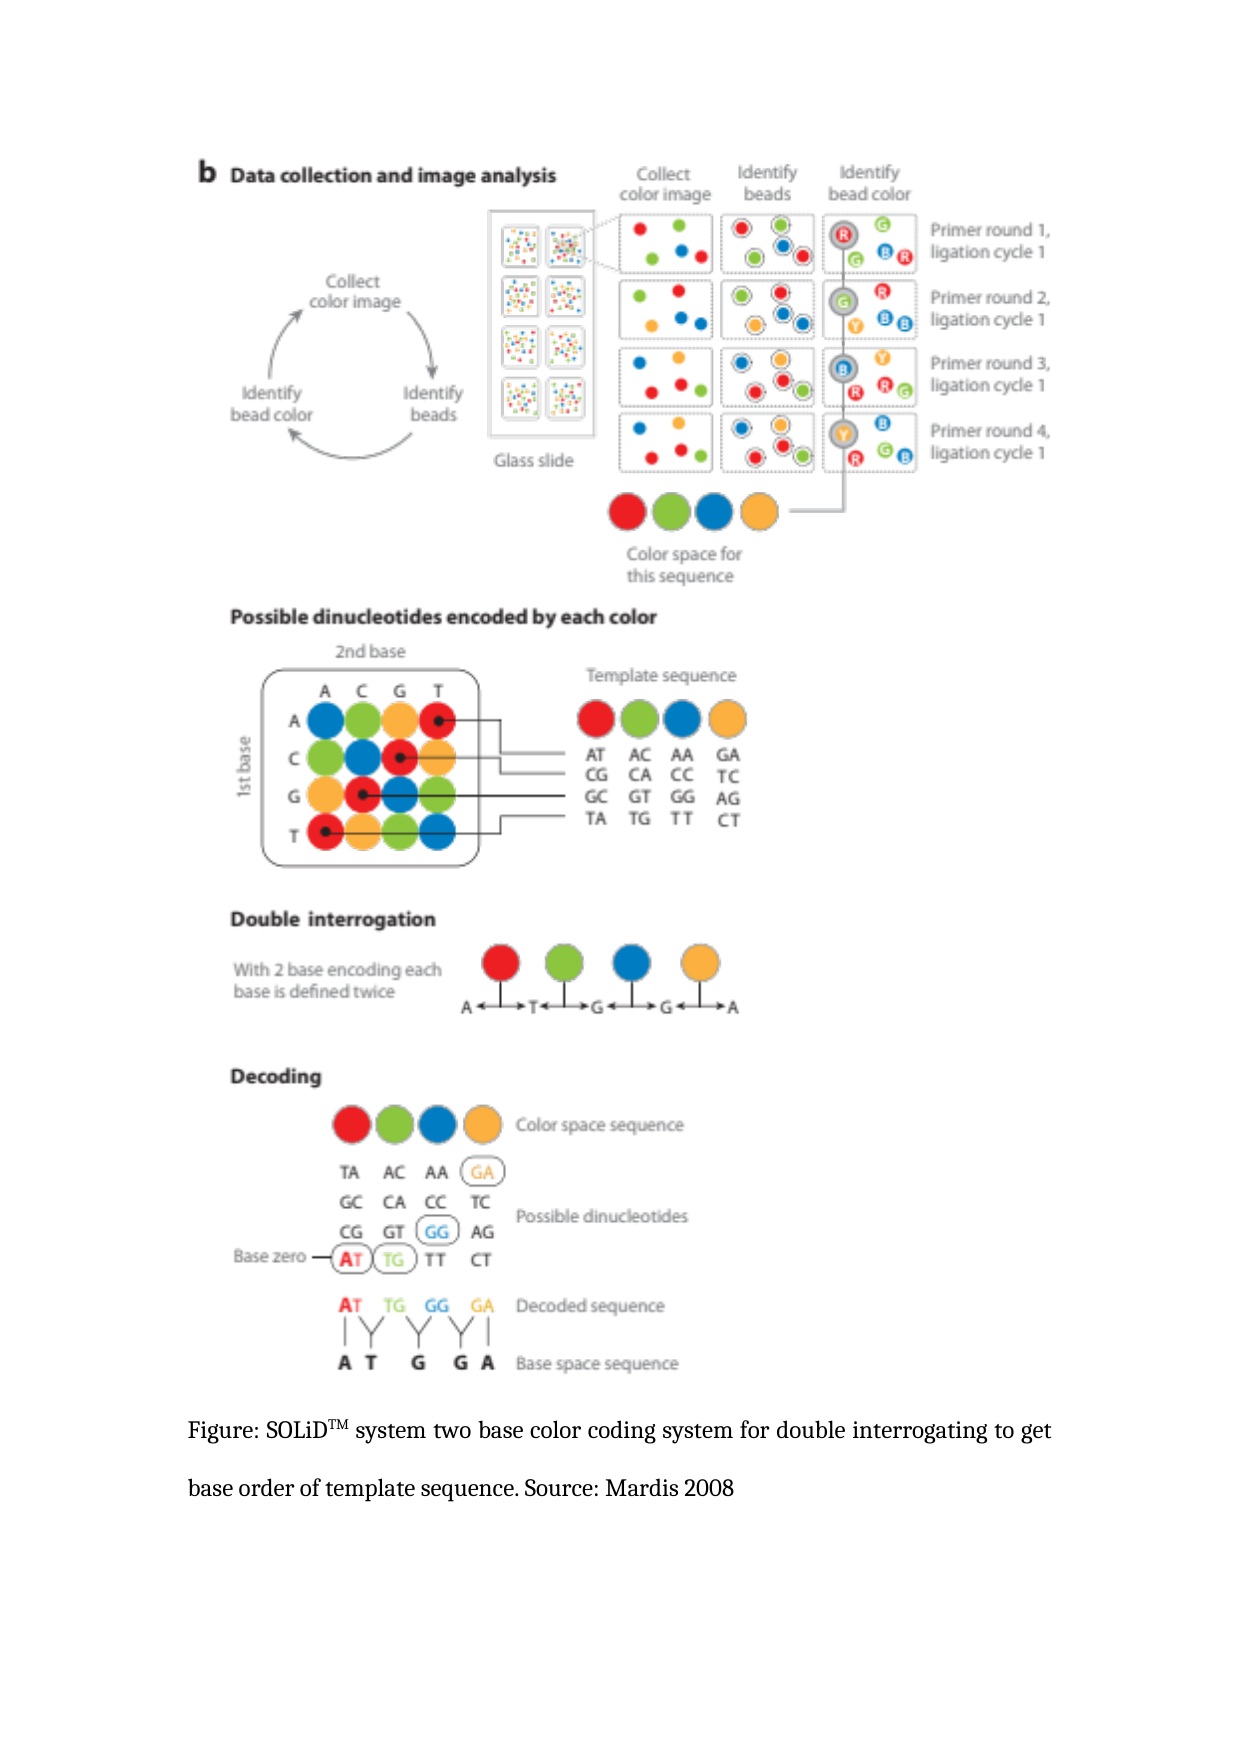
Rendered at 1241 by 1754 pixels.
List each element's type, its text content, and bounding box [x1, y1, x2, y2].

text Figure: SOLiDTM system two base color coding system for double interrogating to get base order of template sequence. Source: Mardis 2008 [187, 1416, 1053, 1502]
